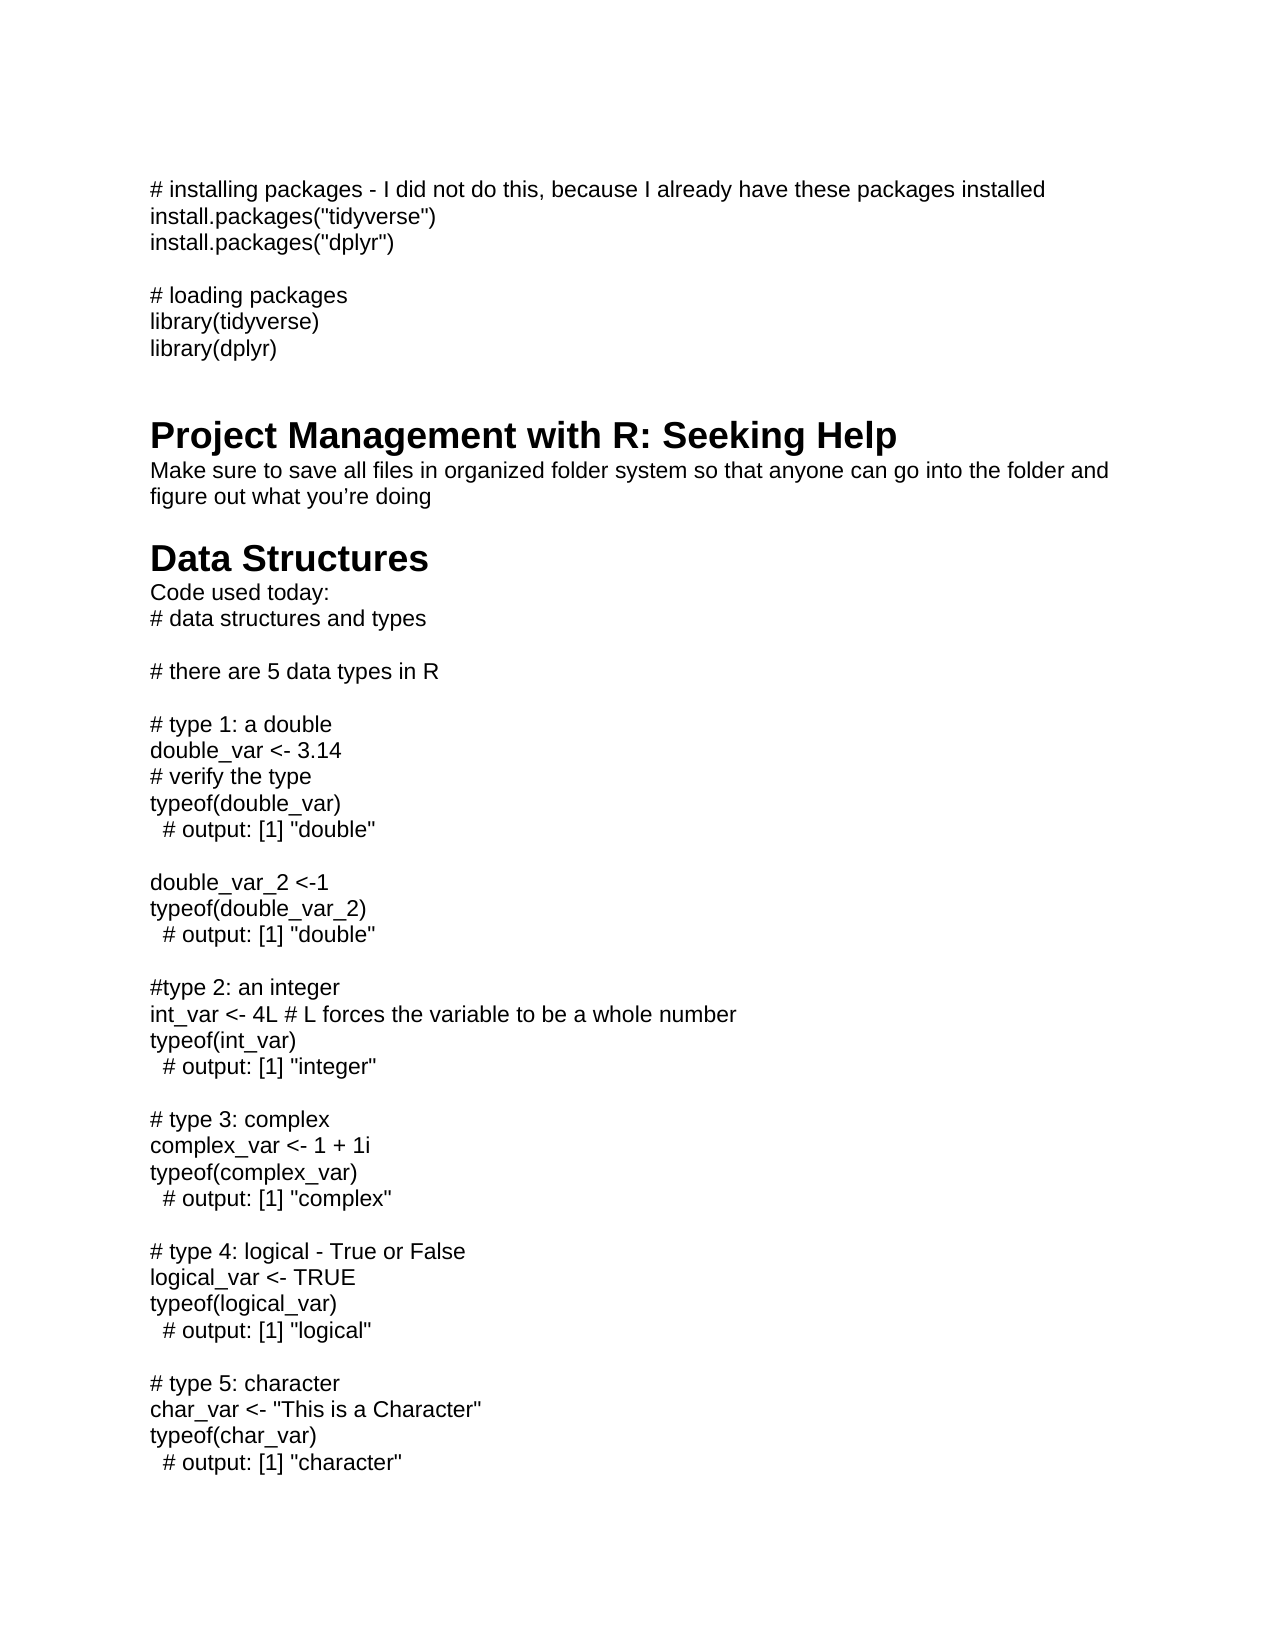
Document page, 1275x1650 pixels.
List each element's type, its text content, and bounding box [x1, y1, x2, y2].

text library(tidyverse) [150, 308, 1125, 334]
text double_var <- 3.14 [150, 737, 1125, 763]
text # output: [1] "integer" [150, 1053, 1125, 1079]
text Code used today: [150, 579, 1125, 605]
text # output: [1] "logical" [150, 1317, 1125, 1343]
text install.packages("dplyr") [150, 229, 1125, 255]
text Make sure to save all files in organized folder system so that anyone can go into the folder and figure out what you’re doing [150, 457, 1125, 509]
text install.packages("tidyverse") [150, 203, 1125, 229]
text # type 4: logical - True or False [150, 1238, 1125, 1264]
text # output: [1] "complex" [150, 1185, 1125, 1211]
text logical_var <- TRUE [150, 1264, 1125, 1290]
text # output: [1] "character" [150, 1448, 1125, 1475]
text # type 1: a double [150, 711, 1125, 737]
text char_var <- "This is a Character" [150, 1396, 1125, 1422]
text # type 3: complex [150, 1106, 1125, 1132]
text typeof(int_var) [150, 1027, 1125, 1053]
text # output: [1] "double" [150, 816, 1125, 842]
text #type 2: an integer [150, 974, 1125, 1001]
text Data Structures [150, 536, 1125, 579]
text # verify the type [150, 763, 1125, 790]
text typeof(logical_var) [150, 1290, 1125, 1317]
text # data structures and types [150, 605, 1125, 632]
text double_var_2 <-1 [150, 869, 1125, 895]
text typeof(char_var) [150, 1422, 1125, 1448]
text int_var <- 4L # L forces the variable to be a whole number [150, 1001, 1125, 1027]
text # there are 5 data types in R [150, 658, 1125, 684]
text complex_var <- 1 + 1i [150, 1132, 1125, 1159]
text typeof(double_var_2) [150, 895, 1125, 921]
text # type 5: character [150, 1369, 1125, 1396]
text # installing packages - I did not do this, because I already have these packages installed [150, 176, 1125, 203]
text library(dplyr) [150, 334, 1125, 361]
text typeof(complex_var) [150, 1159, 1125, 1185]
text # output: [1] "double" [150, 921, 1125, 948]
text Project Management with R: Seeking Help [150, 413, 1125, 457]
text # loading packages [150, 282, 1125, 308]
text typeof(double_var) [150, 790, 1125, 816]
